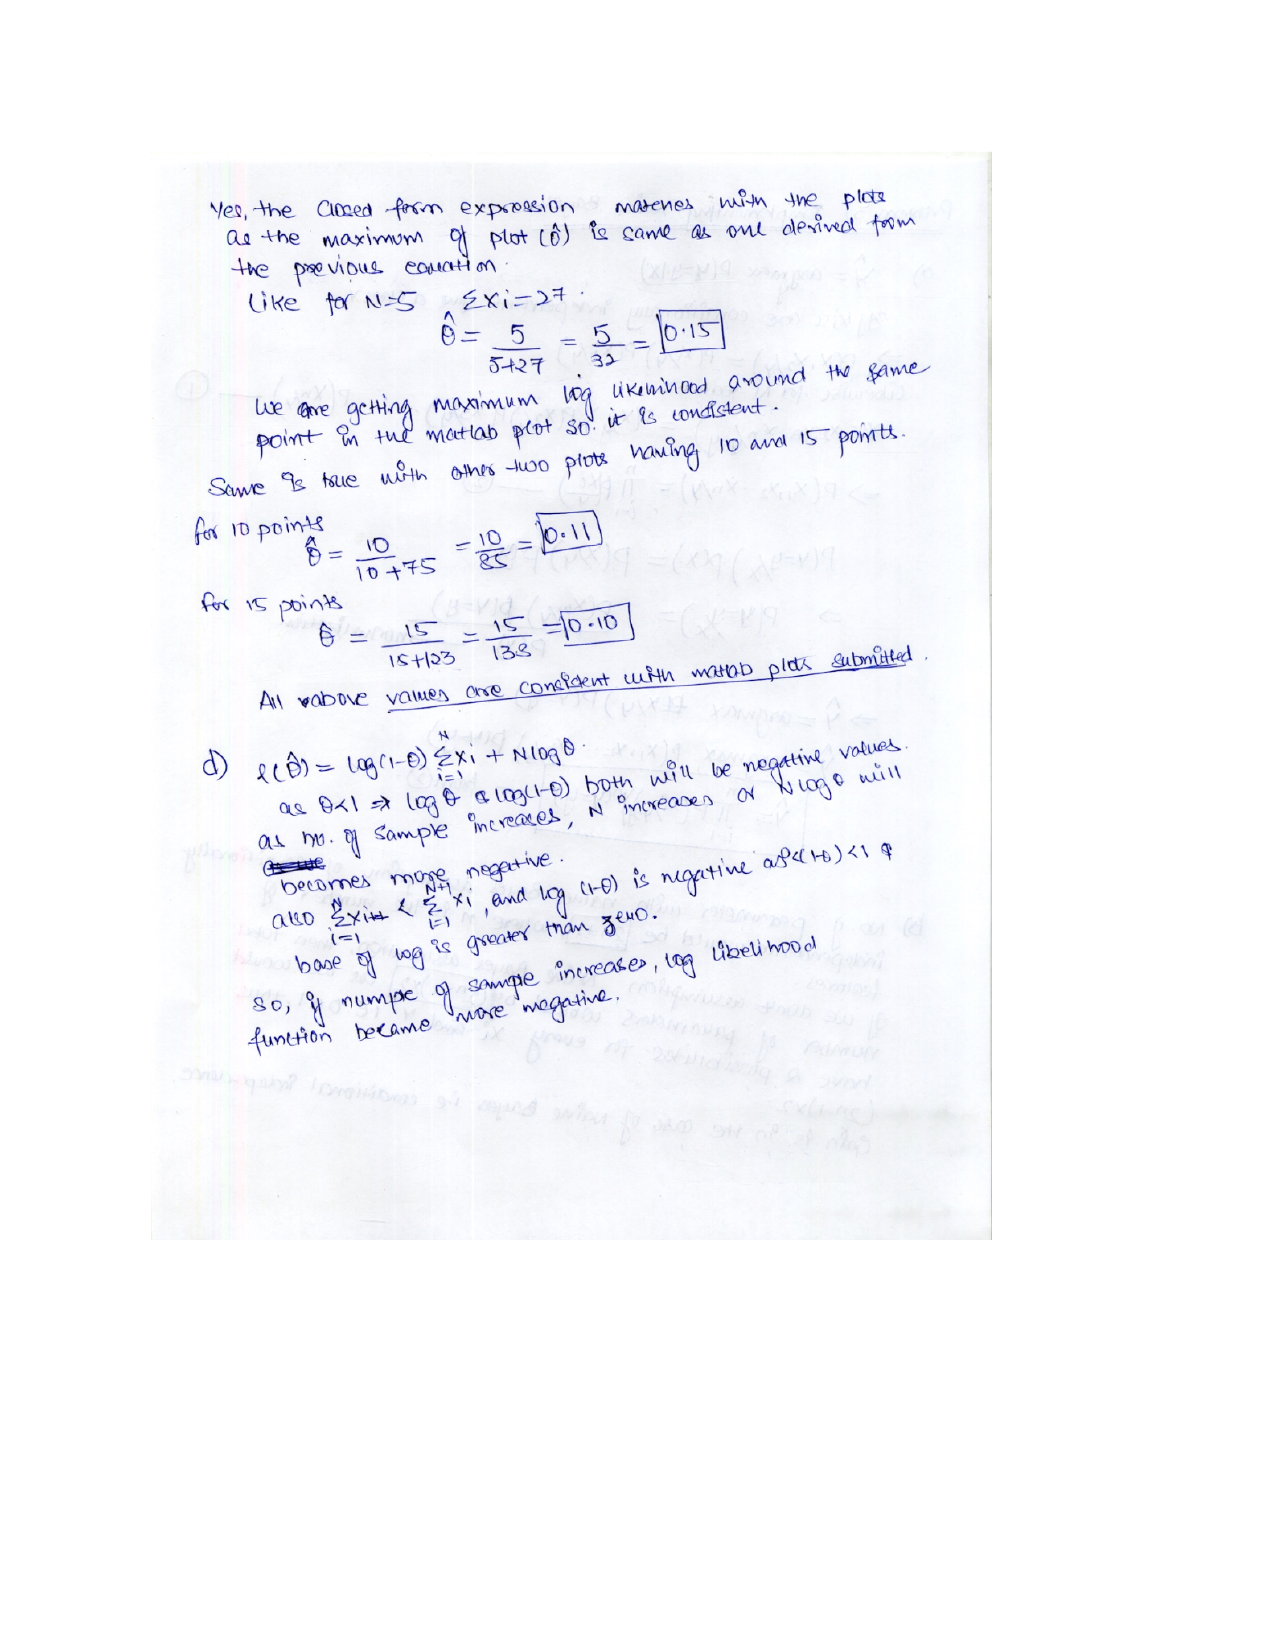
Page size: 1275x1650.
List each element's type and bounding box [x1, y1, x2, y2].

picture [151, 153, 992, 1240]
